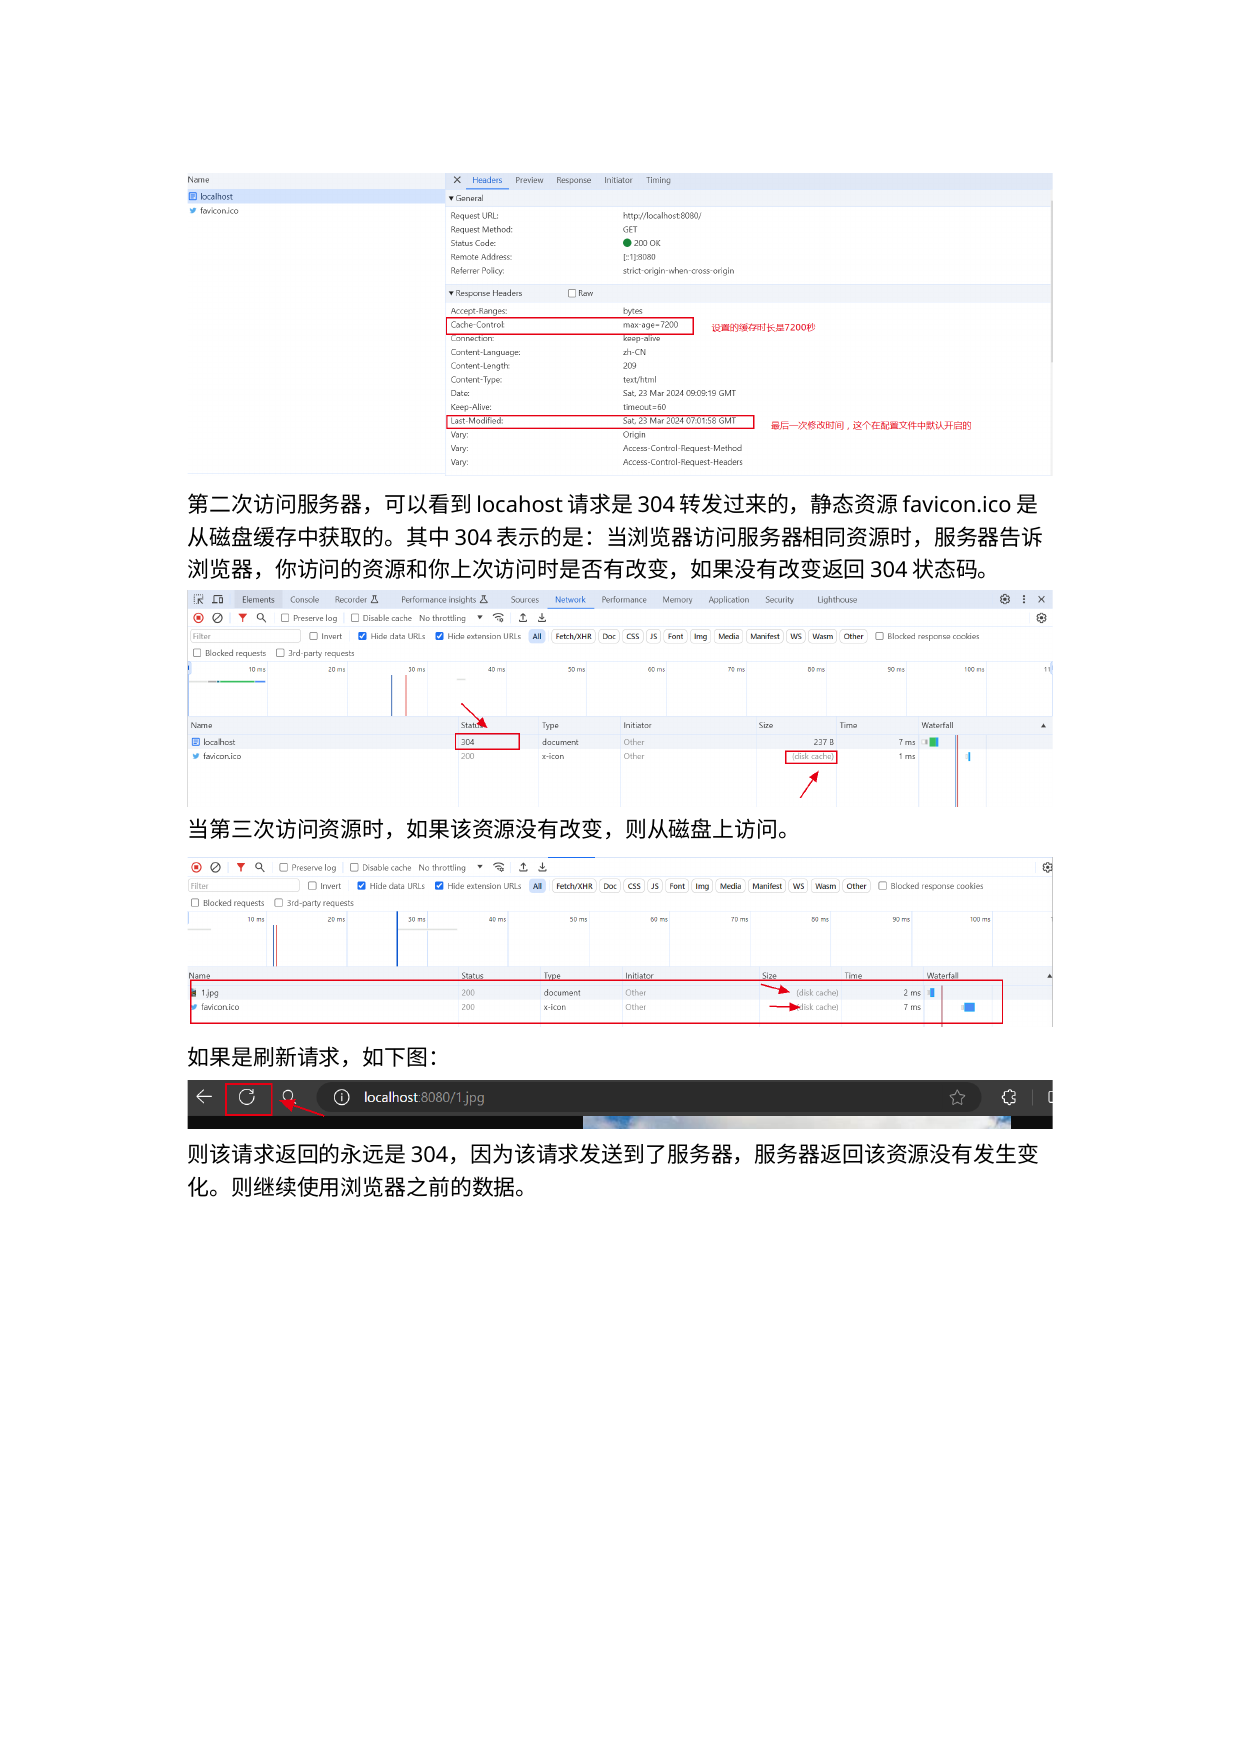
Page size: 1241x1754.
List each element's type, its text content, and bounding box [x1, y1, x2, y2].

text 第二次访问服务器，可以看到locahost请求是304转发过来的，静态资源favicon.ico是从磁盘缓存中获取的。其中304表示的是：当浏览器访问服务器相同资源时，服务器告诉浏览器，你访问的资源和你上次访问时是否有改变，如果没有改变返回304状态码。 [187, 487, 1053, 584]
picture [187, 857, 1053, 1027]
picture [187, 590, 1053, 807]
picture [187, 173, 1053, 476]
text 则该请求返回的永远是304，因为该请求发送到了服务器，服务器返回该资源没有发生变化。则继续使用浏览器之前的数据。 [187, 1137, 1053, 1202]
picture [187, 1080, 1053, 1129]
text 当第三次访问资源时，如果该资源没有改变，则从磁盘上访问。 [187, 812, 1053, 844]
text 如果是刷新请求，如下图： [187, 1039, 1053, 1072]
